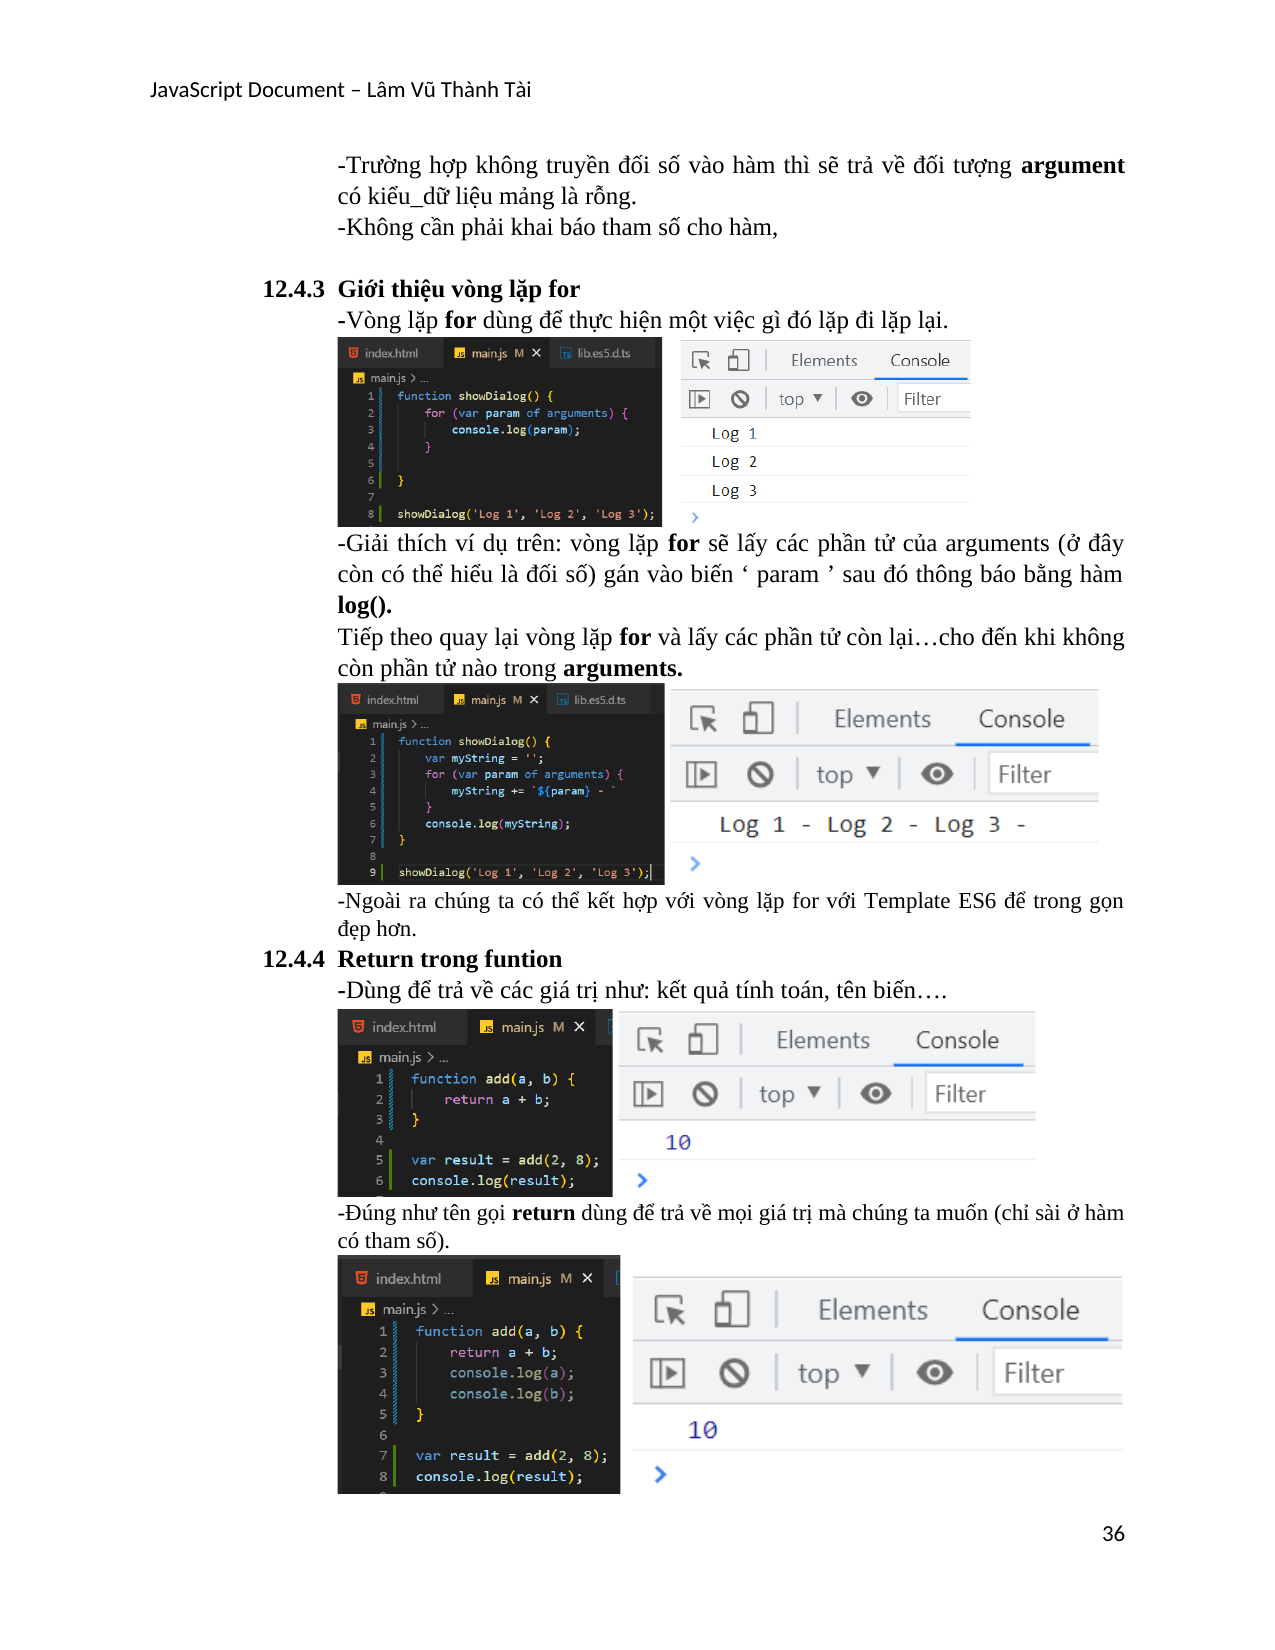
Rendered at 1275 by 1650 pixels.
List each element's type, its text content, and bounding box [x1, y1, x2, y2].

picture [681, 336, 971, 527]
list -Vòng lặp for dùng để thực hiện một việc gì đó lặp đi lặp lại. [337, 305, 1125, 334]
picture [337, 683, 665, 885]
list -Dùng để trả về các giá trị như: kết quả tính toán, tên biến…. [337, 975, 1125, 1004]
list -Giải thích ví dụ trên: vòng lặp for sẽ lấy các phần tử của arguments (ở đây còn có thể hiểu là đối số) gán vào biến ‘ param ’ sau đó thông báo bằng hàm log(). [337, 528, 1125, 619]
picture [337, 337, 663, 527]
list Tiếp theo quay lại vòng lặp for và lấy các phần tử còn lại…cho đến khi không còn phần tử nào trong arguments. [337, 622, 1125, 681]
list -Đúng như tên gọi return dùng để trả về mọi giá trị mà chúng ta muốn (chỉ sài ở hàm có tham số). [337, 1199, 1125, 1254]
picture [670, 688, 1099, 885]
picture [632, 1269, 1123, 1494]
list -Ngoài ra chúng ta có thể kết hợp với vòng lặp for với Template ES6 để trong gọn đẹp hơn. [337, 887, 1125, 942]
list Return trong funtion [262, 944, 1125, 973]
picture [337, 1255, 621, 1494]
list -Không cần phải khai báo tham số cho hàm, [337, 212, 1125, 241]
picture [618, 1006, 1036, 1197]
picture [337, 1009, 613, 1197]
list -Trường hợp không truyền đối số vào hàm thì sẽ trả về đối tượng argument có kiểu_dữ liệu mảng là rỗng. [337, 150, 1125, 210]
list Giới thiệu vòng lặp for [262, 274, 1125, 303]
